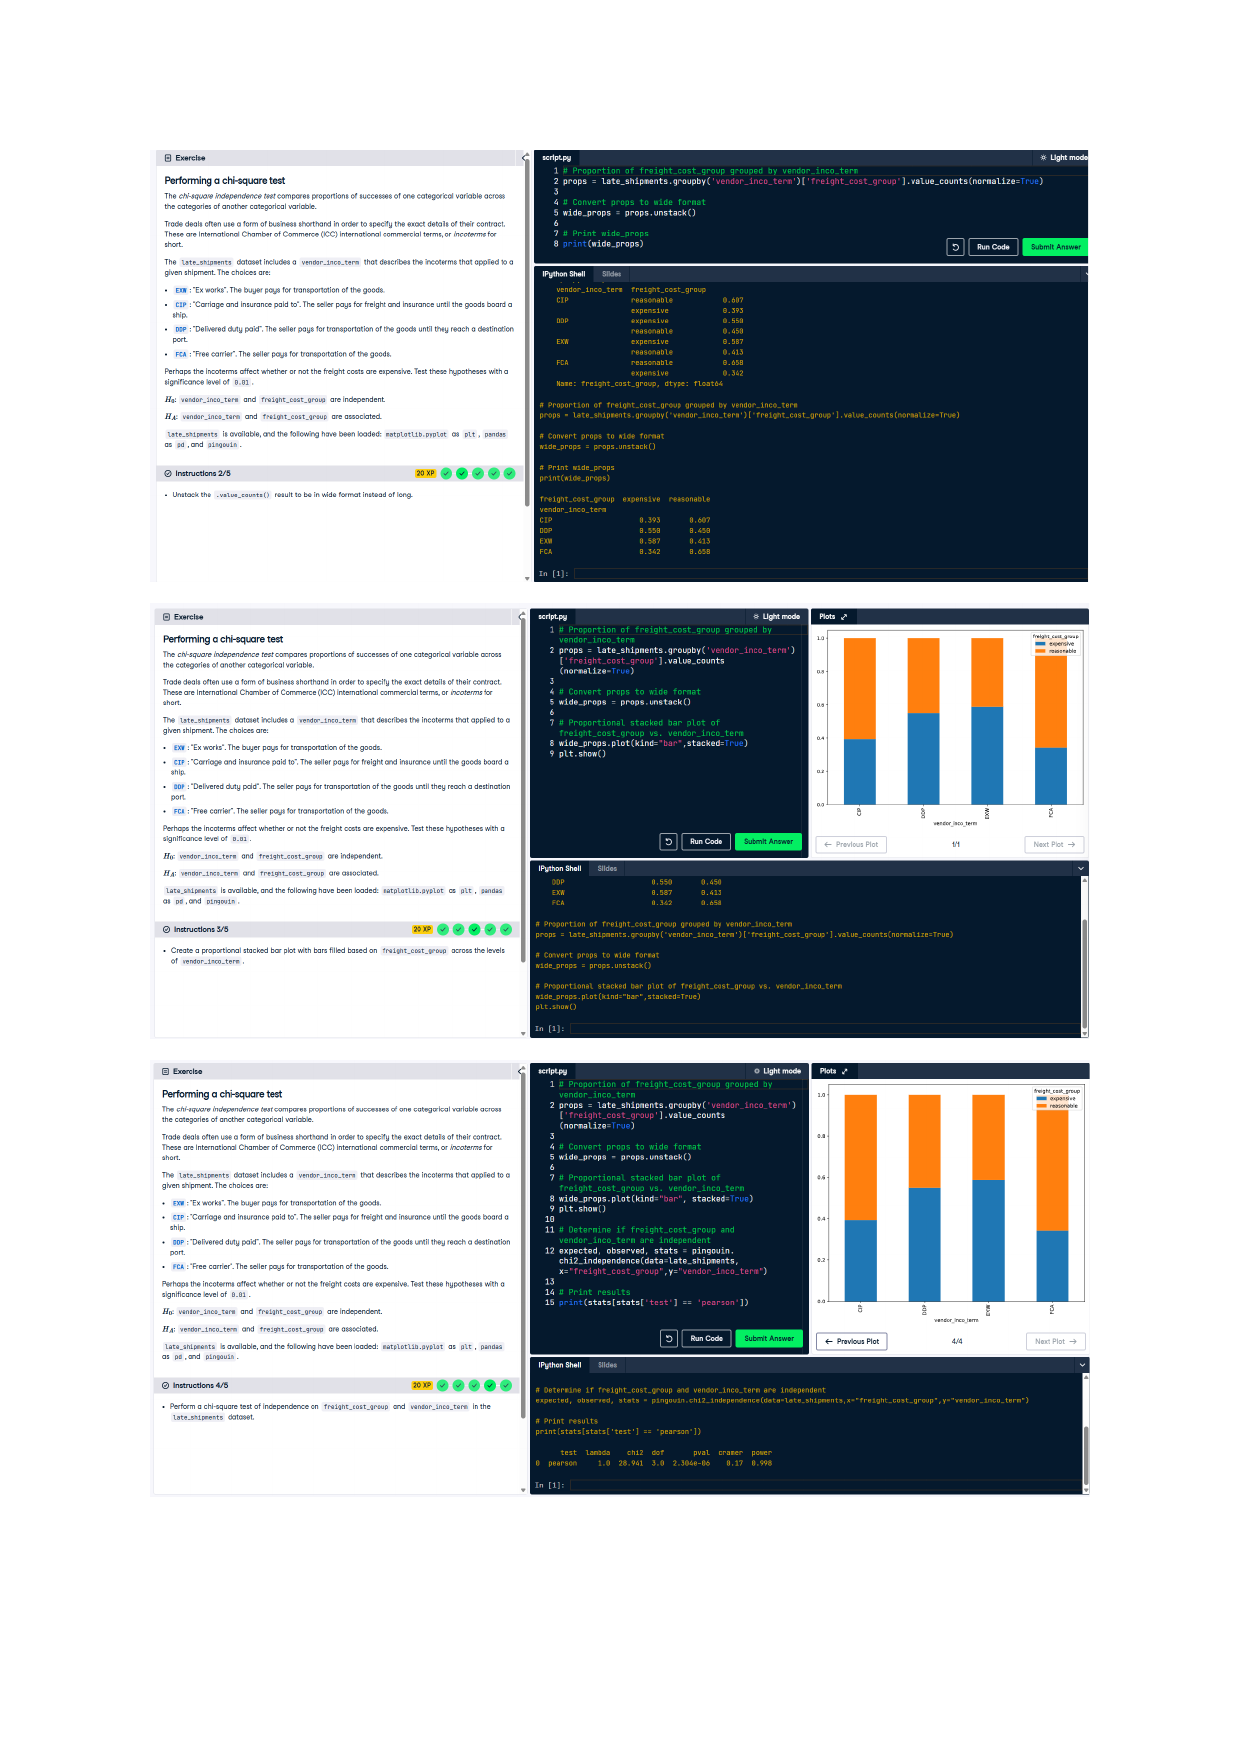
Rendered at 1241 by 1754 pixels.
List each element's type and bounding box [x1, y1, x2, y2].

picture [150, 150, 1089, 582]
picture [150, 603, 1090, 1039]
picture [150, 1060, 1090, 1497]
